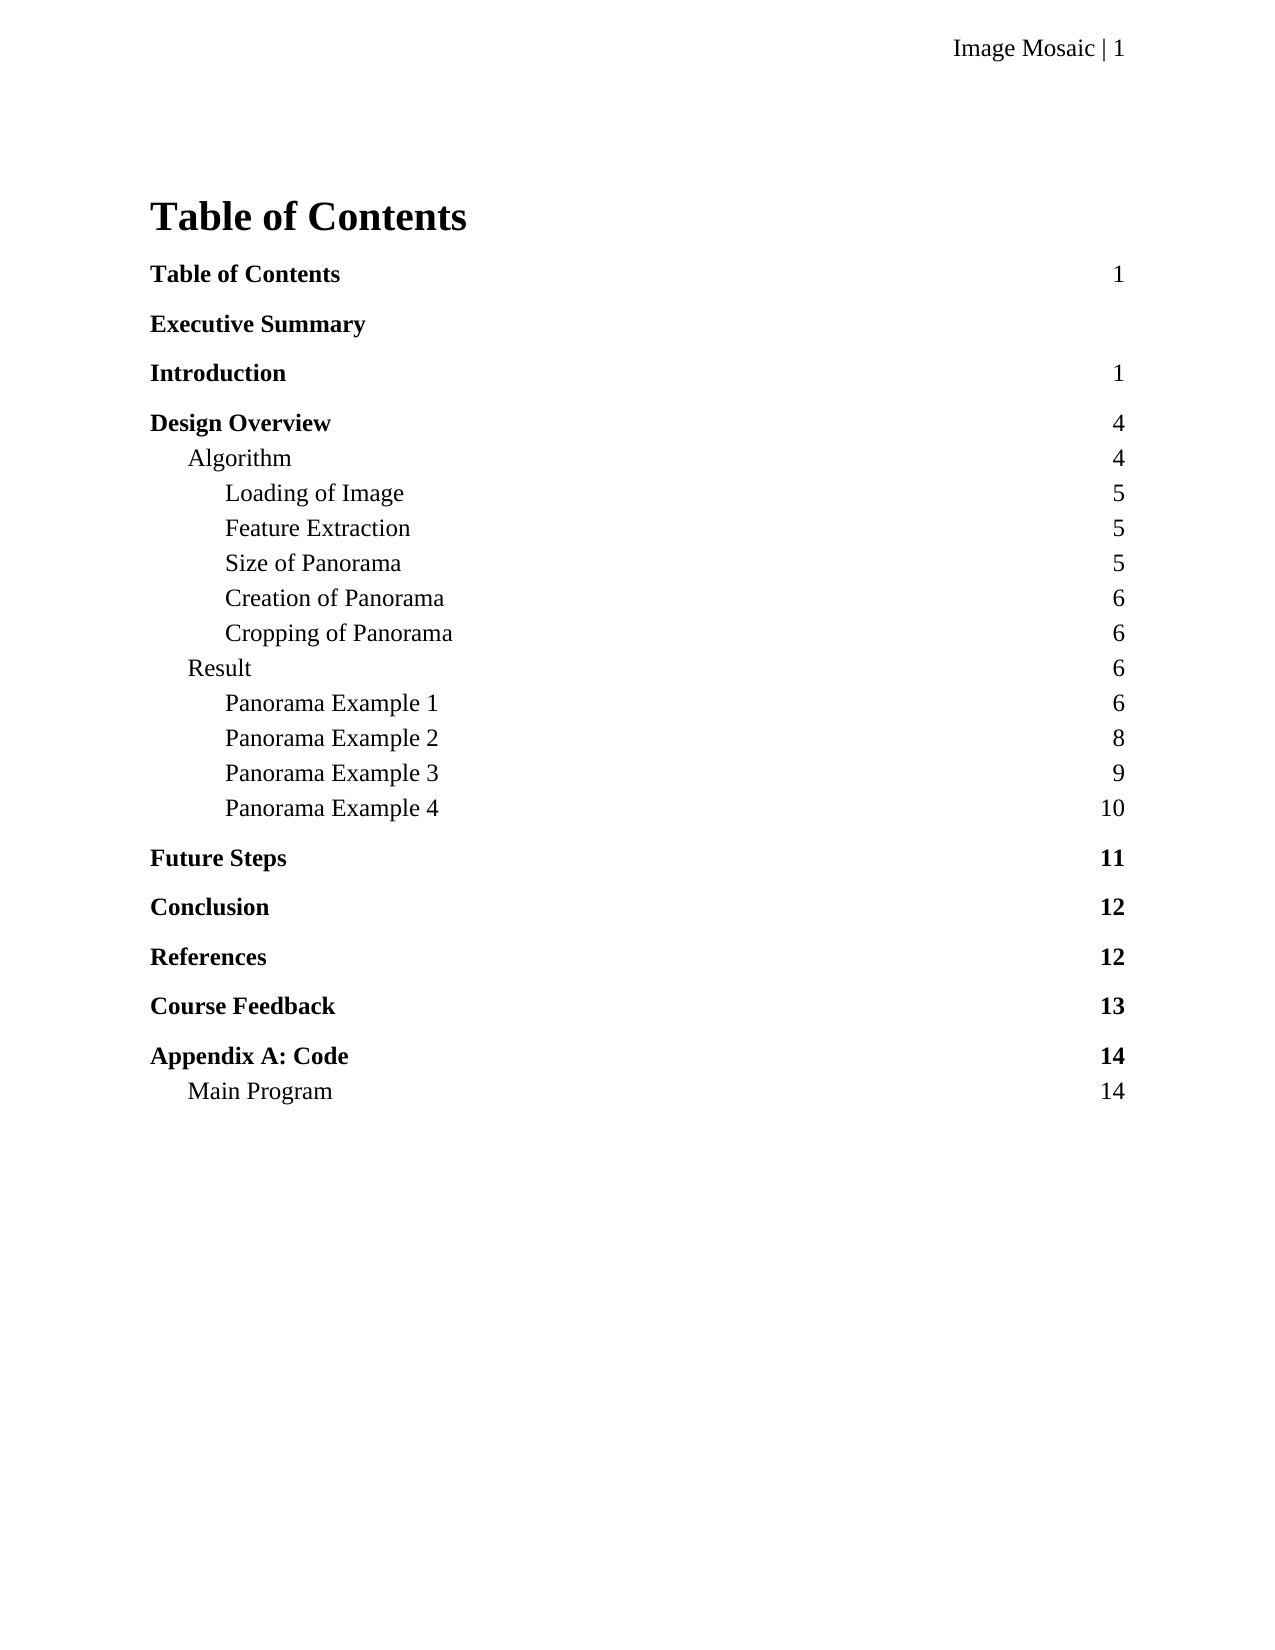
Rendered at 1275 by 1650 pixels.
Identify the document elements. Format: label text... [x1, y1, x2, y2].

subtitle Table of Contents [150, 192, 1125, 239]
